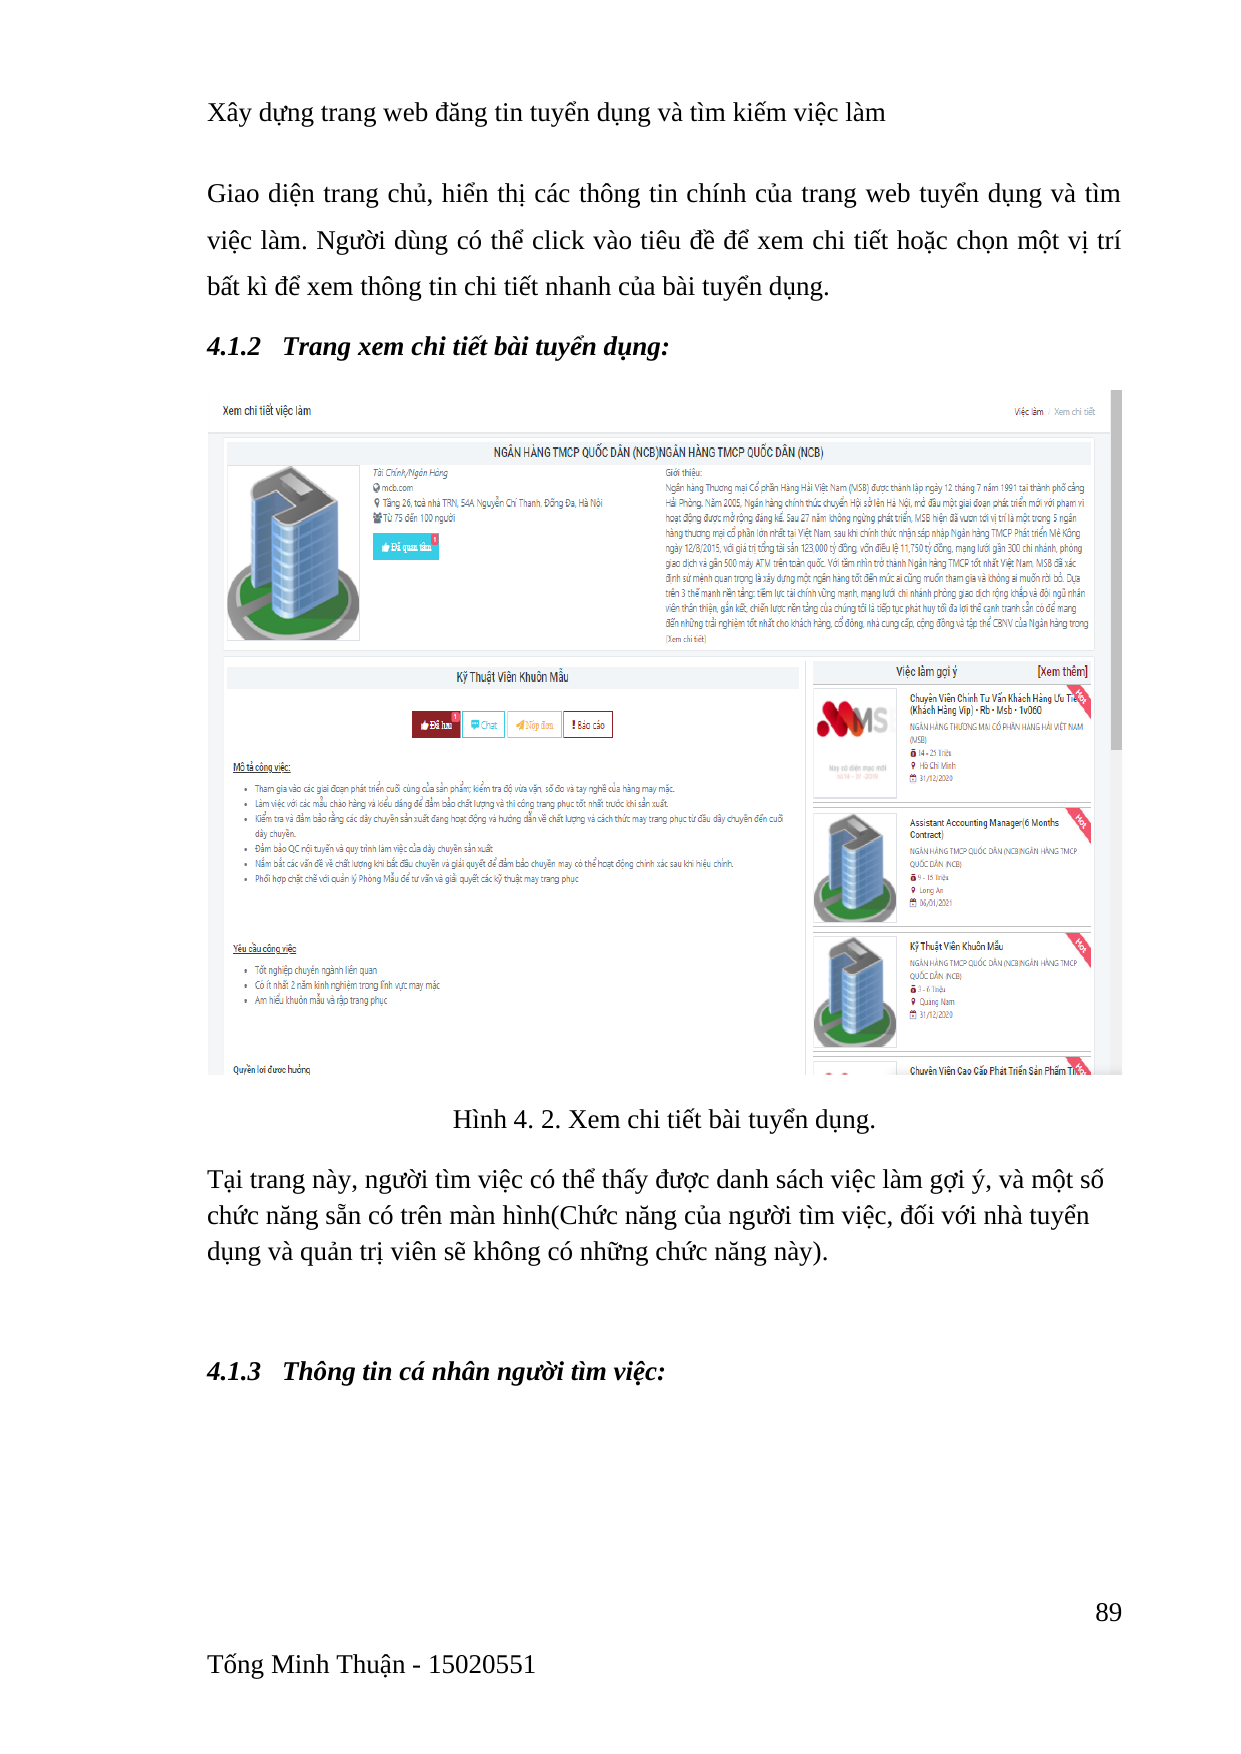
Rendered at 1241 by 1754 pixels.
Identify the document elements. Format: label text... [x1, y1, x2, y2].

text Trang xem chi tiết bài tuyển dụng: [207, 330, 1122, 361]
text Hình 4. 2. Xem chi tiết bài tuyển dụng. [207, 1103, 1122, 1134]
text Tại trang này, người tìm việc có thể thấy được danh sách việc làm gợi ý, và một số chức năng sẵn có trên màn hình(Chức năng của người tìm việc, đối với nhà tuyển dụng và quản trị viên sẽ không có những chức năng này). [207, 1163, 1122, 1266]
picture [206, 390, 1123, 1075]
text Giao diện trang chủ, hiển thị các thông tin chính của trang web tuyển dụng và tìm việc làm. Người dùng có thể click vào tiêu đề để xem chi tiết hoặc chọn một vị trí bất kì để xem thông tin chi tiết nhanh của bài tuyển dụng. [207, 177, 1122, 302]
text Thông tin cá nhân người tìm việc: [207, 1355, 1122, 1386]
